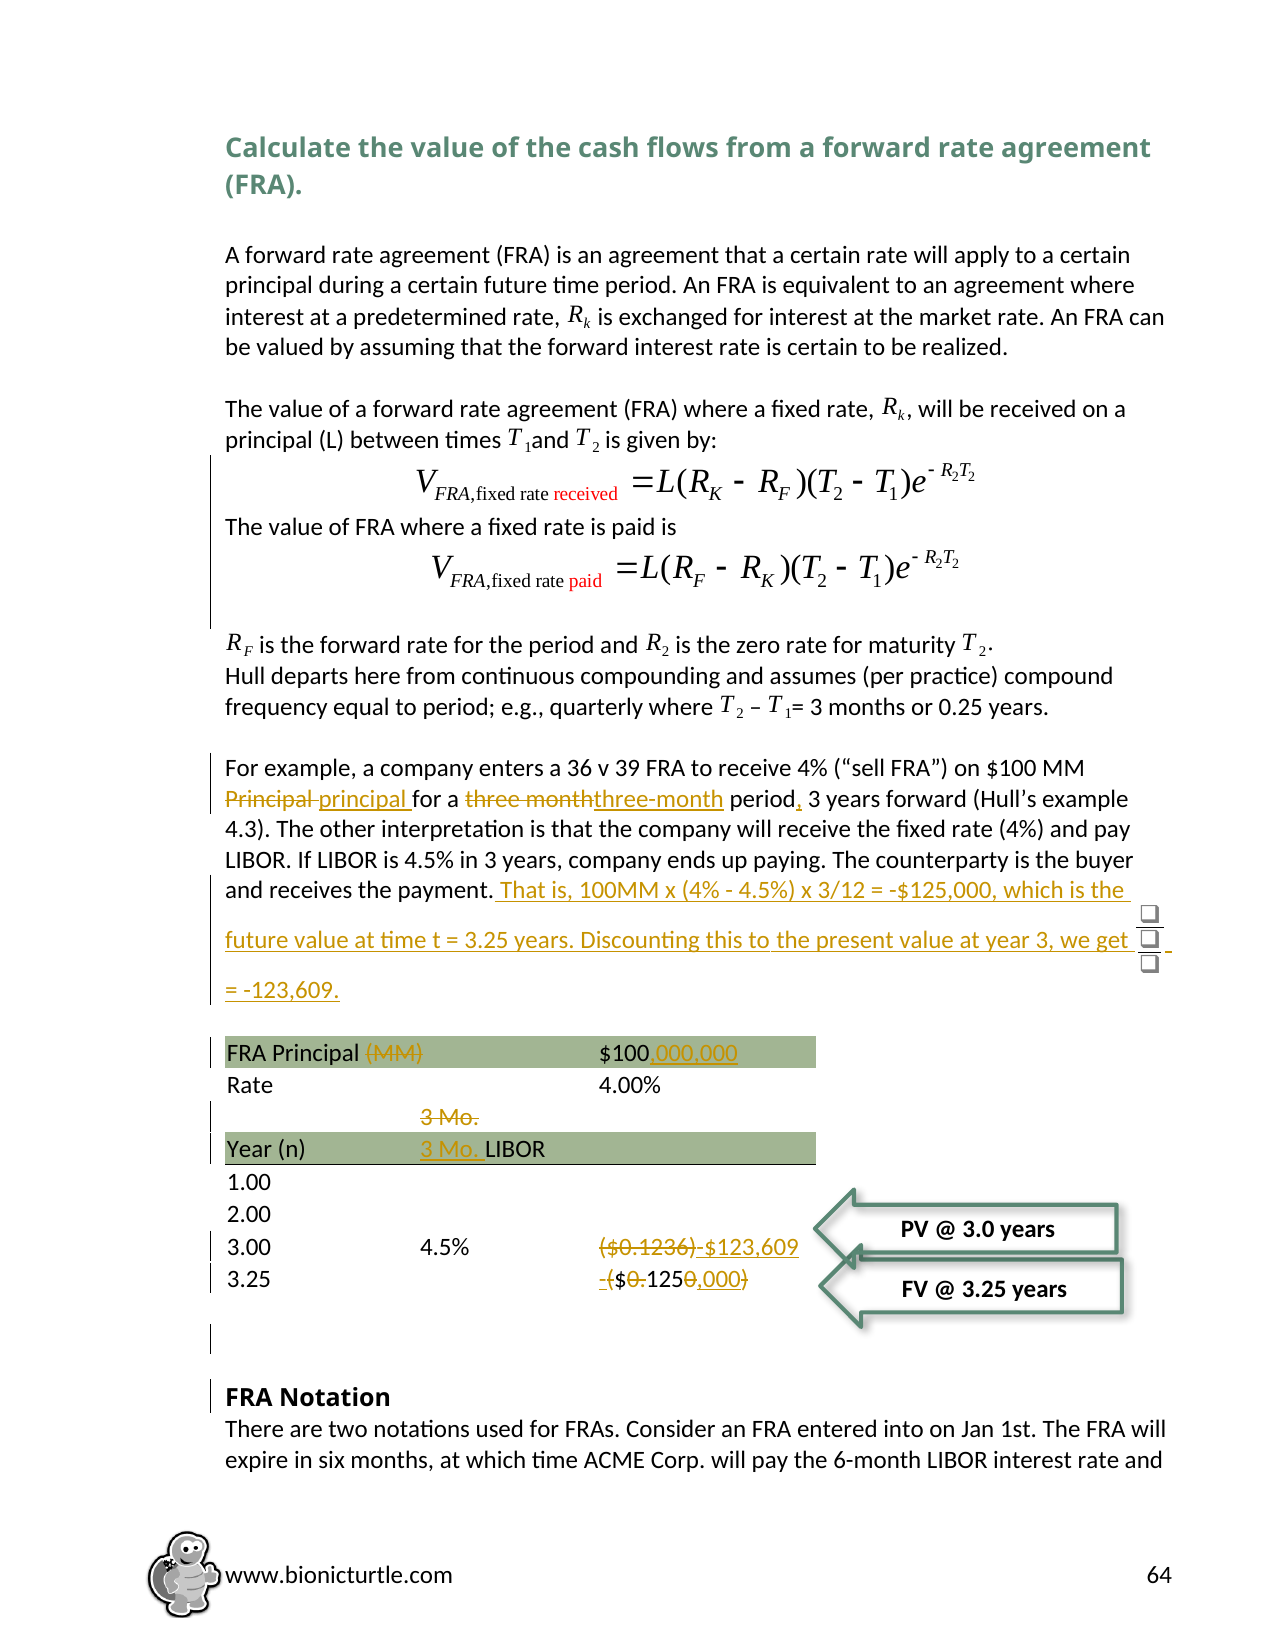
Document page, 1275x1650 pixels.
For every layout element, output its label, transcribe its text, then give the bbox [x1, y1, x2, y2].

text A forward rate agreement (FRA) is an agreement that a certain rate will apply to a certain principal during a certain future time period. An FRA is equivalent to an agreement where interest at a predetermined rate, is exchanged for interest at the market rate. An FRA can be valued by assuming that the forward interest rate is certain to be realized. [225, 239, 1172, 393]
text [225, 1413, 1172, 1474]
subtitle FRA Notation [225, 1379, 1172, 1413]
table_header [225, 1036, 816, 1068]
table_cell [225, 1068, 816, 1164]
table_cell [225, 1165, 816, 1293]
text The value of a forward rate agreement (FRA) where a fixed rate, , will be received on a principal (L) between times and is given by: [225, 393, 1172, 455]
subtitle Calculate the value of the cash flows from a forward rate agreement (FRA). [225, 128, 1172, 239]
text Hull departs here from continuous compounding and assumes (per practice) compound frequency equal to period; e.g., quarterly where – = 3 months or 0.25 years. [225, 660, 1172, 722]
text For example, a company enters a 36 v 39 FRA to receive 4% (“sell FRA”) on $100 MM for a period 3 years forward (Hull’s example 4.3). The other interpretation is that the company will receive the fixed rate (4%) and pay LIBOR. If LIBOR is 4.5% in 3 years, company ends up paying. The counterparty is the buyer and receives the payment. [225, 753, 1172, 1036]
text The value of FRA where a fixed rate is paid is [225, 512, 1172, 542]
text is the forward rate for the period and is the zero rate for maturity [225, 629, 1172, 660]
